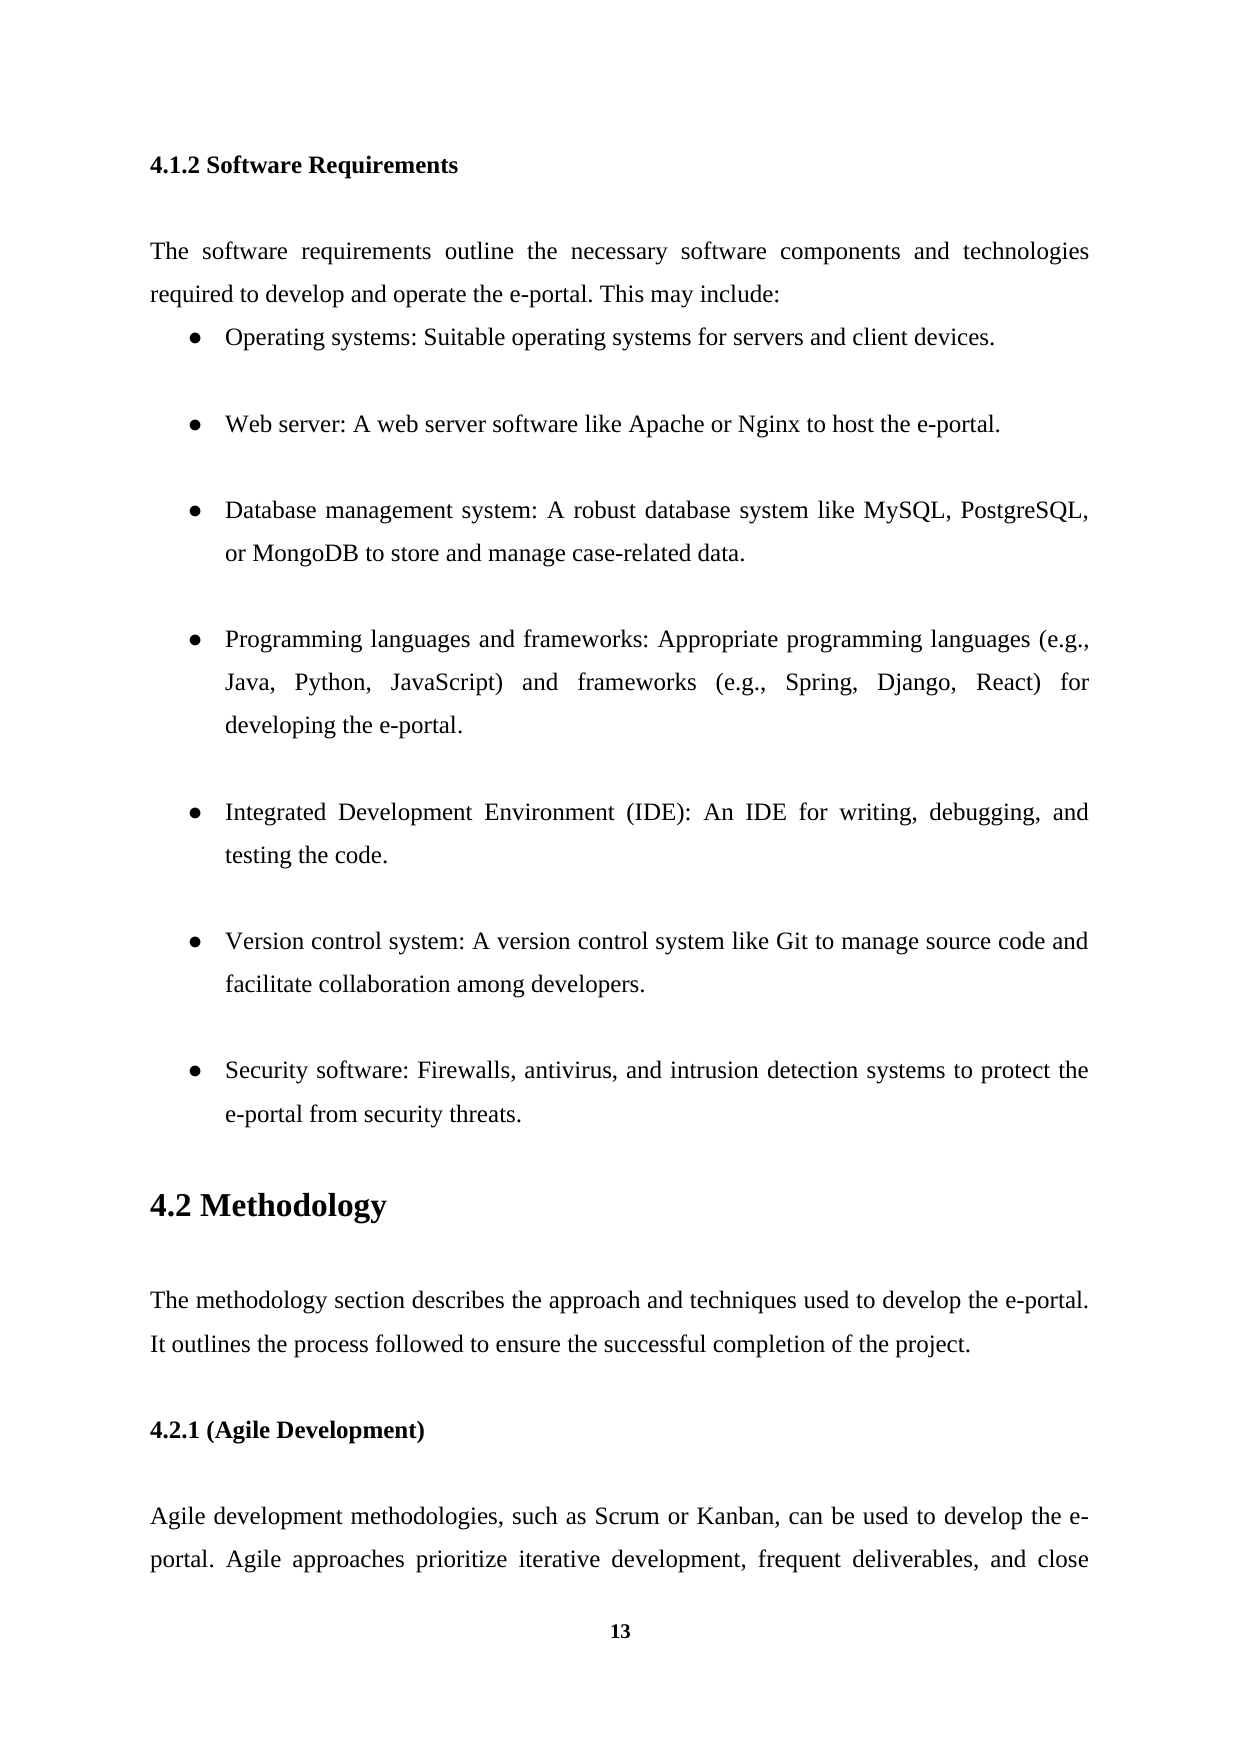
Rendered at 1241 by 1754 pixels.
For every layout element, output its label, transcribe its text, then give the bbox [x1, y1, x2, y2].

text 4.2 Methodology [150, 1185, 1090, 1223]
list ⁠⁠Web server: A web server software like Apache or Nginx to host the e-portal. [187, 409, 1090, 437]
text 4.1.2 Software Requirements [150, 150, 1090, 179]
list Operating systems: Suitable operating systems for servers and client devices. [187, 322, 1090, 351]
text The methodology section describes the approach and techniques used to develop the e-portal. It outlines the process followed to ensure the successful completion of the project. [150, 1286, 1090, 1357]
text 4.2.1 (Agile Development) [150, 1415, 1090, 1444]
list Programming languages and frameworks: Appropriate programming languages (e.g., Java, Python, JavaScript) and frameworks (e.g., Spring, Django, React) for developing the e-portal. [187, 624, 1090, 739]
list Security software: Firewalls, antivirus, and intrusion detection systems to protect the e-portal from security threats. [187, 1056, 1090, 1127]
text The software requirements outline the necessary software components and technologies required to develop and operate the e-portal. This may include: [150, 236, 1090, 308]
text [150, 1501, 1090, 1573]
list Version control system: A version control system like Git to manage source code and facilitate collaboration among developers. [187, 926, 1090, 998]
list Integrated Development Environment (IDE): An IDE for writing, debugging, and testing the code. [187, 797, 1090, 869]
list ⁠⁠Database management system: A robust database system like MySQL, PostgreSQL, or MongoDB to store and manage case-related data. [187, 495, 1090, 567]
